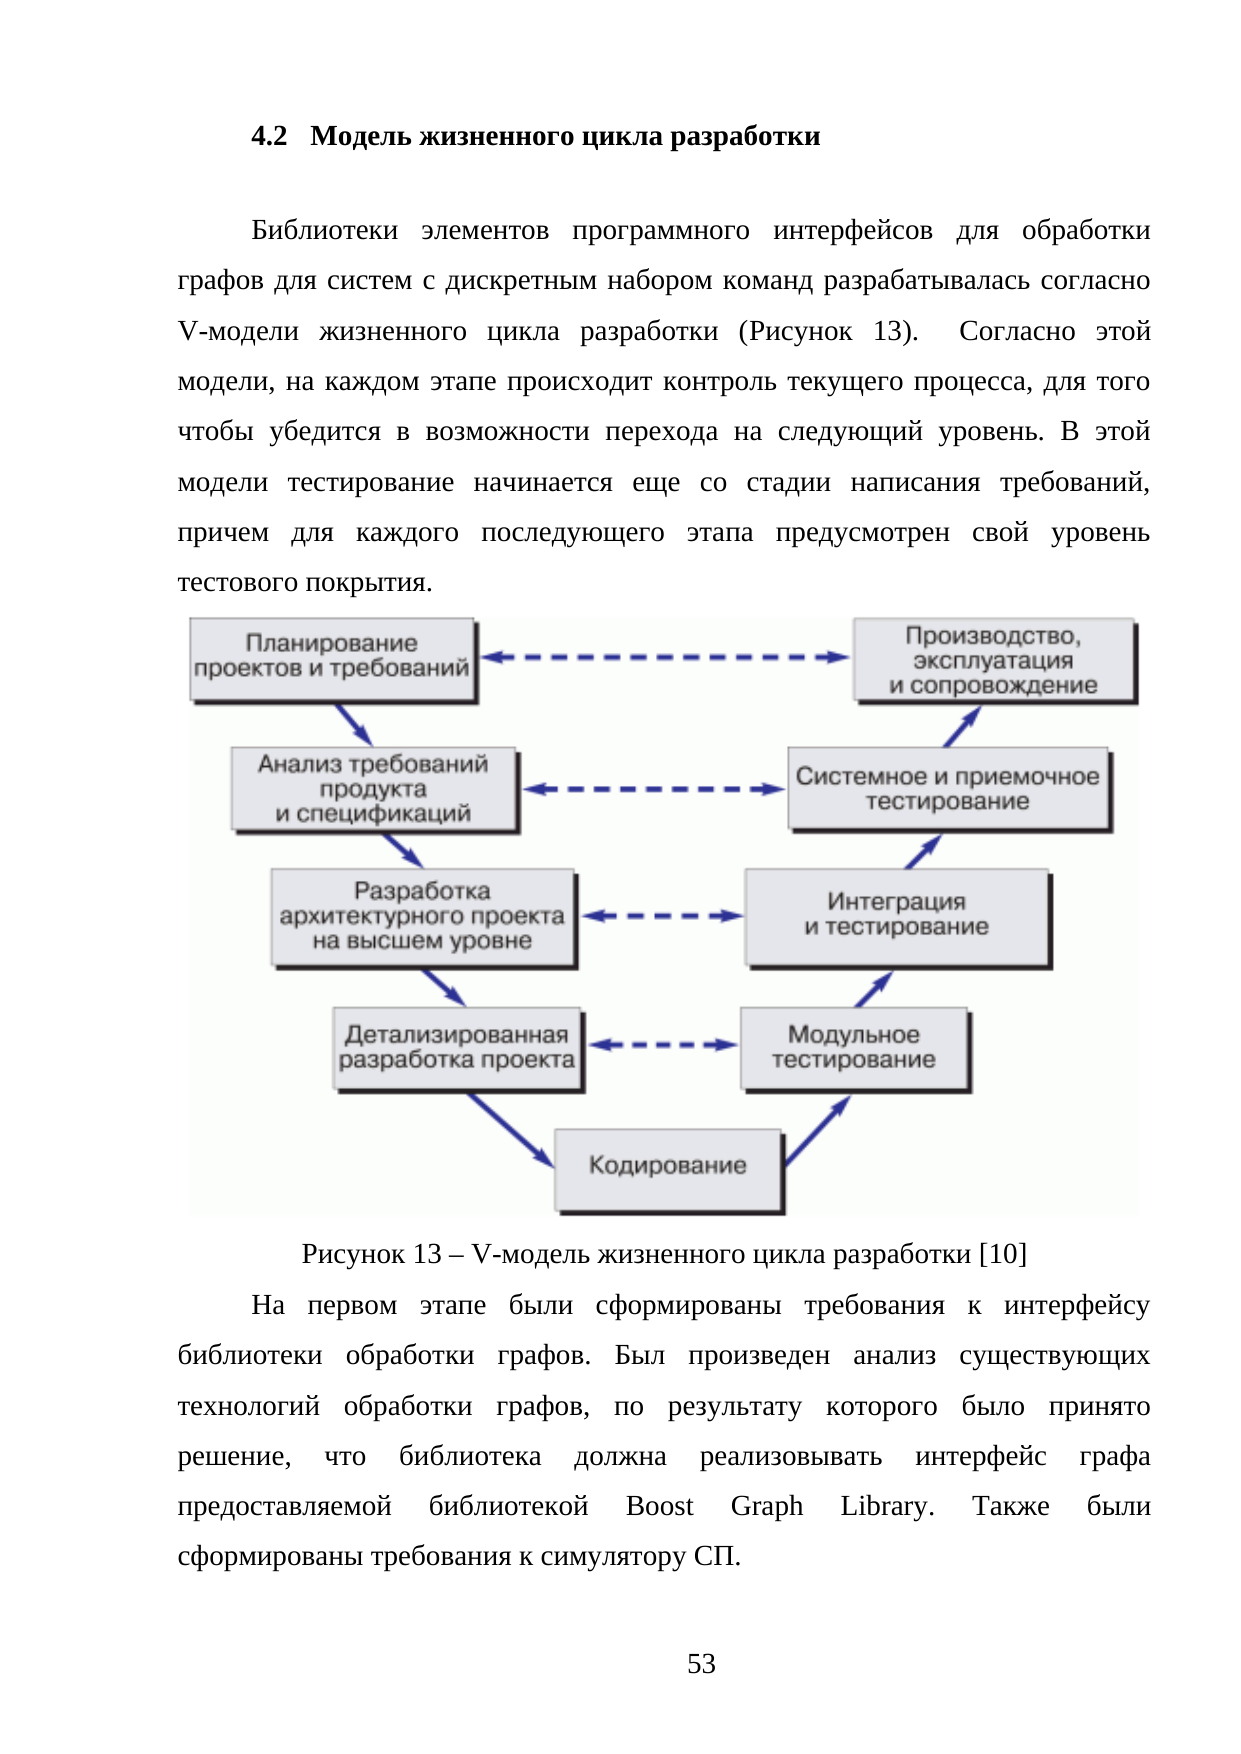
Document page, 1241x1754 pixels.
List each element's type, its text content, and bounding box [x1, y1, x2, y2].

text Библиотеки элементов программного интерфейсов для обработки графов для систем с дискретным набором команд разрабатывалась согласно V-модели жизненного цикла разработки (Рисунок 13). Согласно этой модели, на каждом этапе происходит контроль текущего процесса, для того чтобы убедится в возможности перехода на следующий уровень. В этой модели тестирование начинается еще со стадии написания требований, причем для каждого последующего этапа предусмотрен свой уровень тестового покрытия. [177, 212, 1152, 598]
text Рисунок 13 – V-модель жизненного цикла разработки [10] [177, 1237, 1152, 1270]
subtitle Модель жизненного цикла разработки [251, 118, 1152, 152]
picture [186, 614, 1143, 1220]
text На первом этапе были сформированы требования к интерфейсу библиотеки обработки графов. Был произведен анализ существующих технологий обработки графов, по результату которого было принято решение, что библиотека должна реализовывать интерфейс графа предоставляемой библиотекой Boost Graph Library. Также были сформированы требования к симулятору СП. [177, 1287, 1152, 1572]
